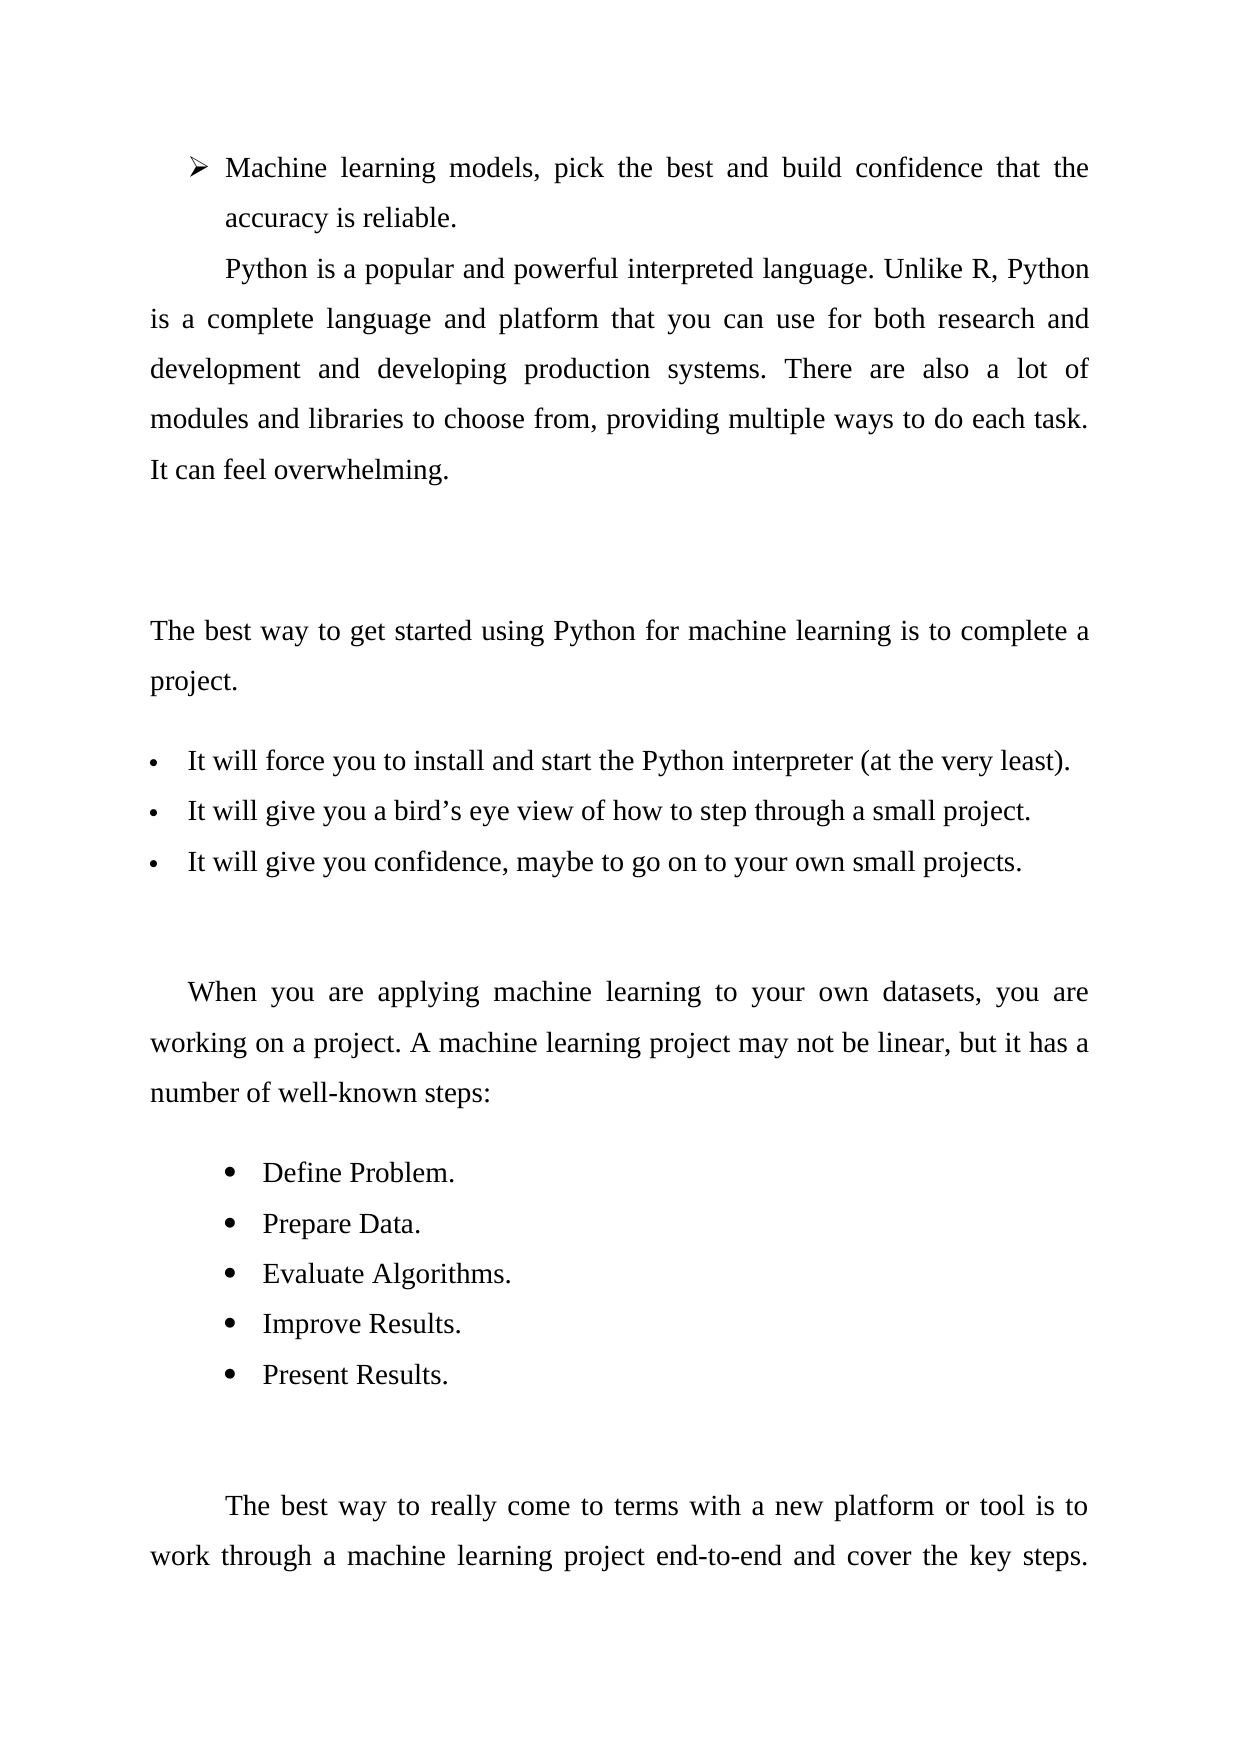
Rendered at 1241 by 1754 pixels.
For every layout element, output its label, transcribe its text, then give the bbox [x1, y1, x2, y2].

list It will give you confidence, maybe to go on to your own small projects. [150, 844, 1090, 877]
list Present Results. [225, 1357, 1090, 1391]
list Machine learning models, pick the best and build confidence that the accuracy is reliable. [187, 150, 1090, 234]
text Python is a popular and powerful interpreted language. Unlike R, Python is a complete language and platform that you can use for both research and development and developing production systems. There are also a lot of modules and libraries to choose from, providing multiple ways to do each task. It can feel overwhelming. [150, 251, 1090, 486]
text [150, 1488, 1090, 1572]
list Prepare Data. [225, 1206, 1090, 1239]
list It will give you a bird’s eye view of how to step through a small project. [150, 793, 1090, 827]
list Improve Results. [225, 1307, 1090, 1340]
list Evaluate Algorithms. [225, 1256, 1090, 1290]
text The best way to get started using Python for machine learning is to complete a project. [150, 613, 1090, 696]
list Define Problem. [225, 1155, 1090, 1189]
list It will force you to install and start the Python interpreter (at the very least). [150, 743, 1090, 777]
text When you are applying machine learning to your own datasets, you are working on a project. A machine learning project may not be linear, but it has a number of well-known steps: [150, 974, 1090, 1109]
